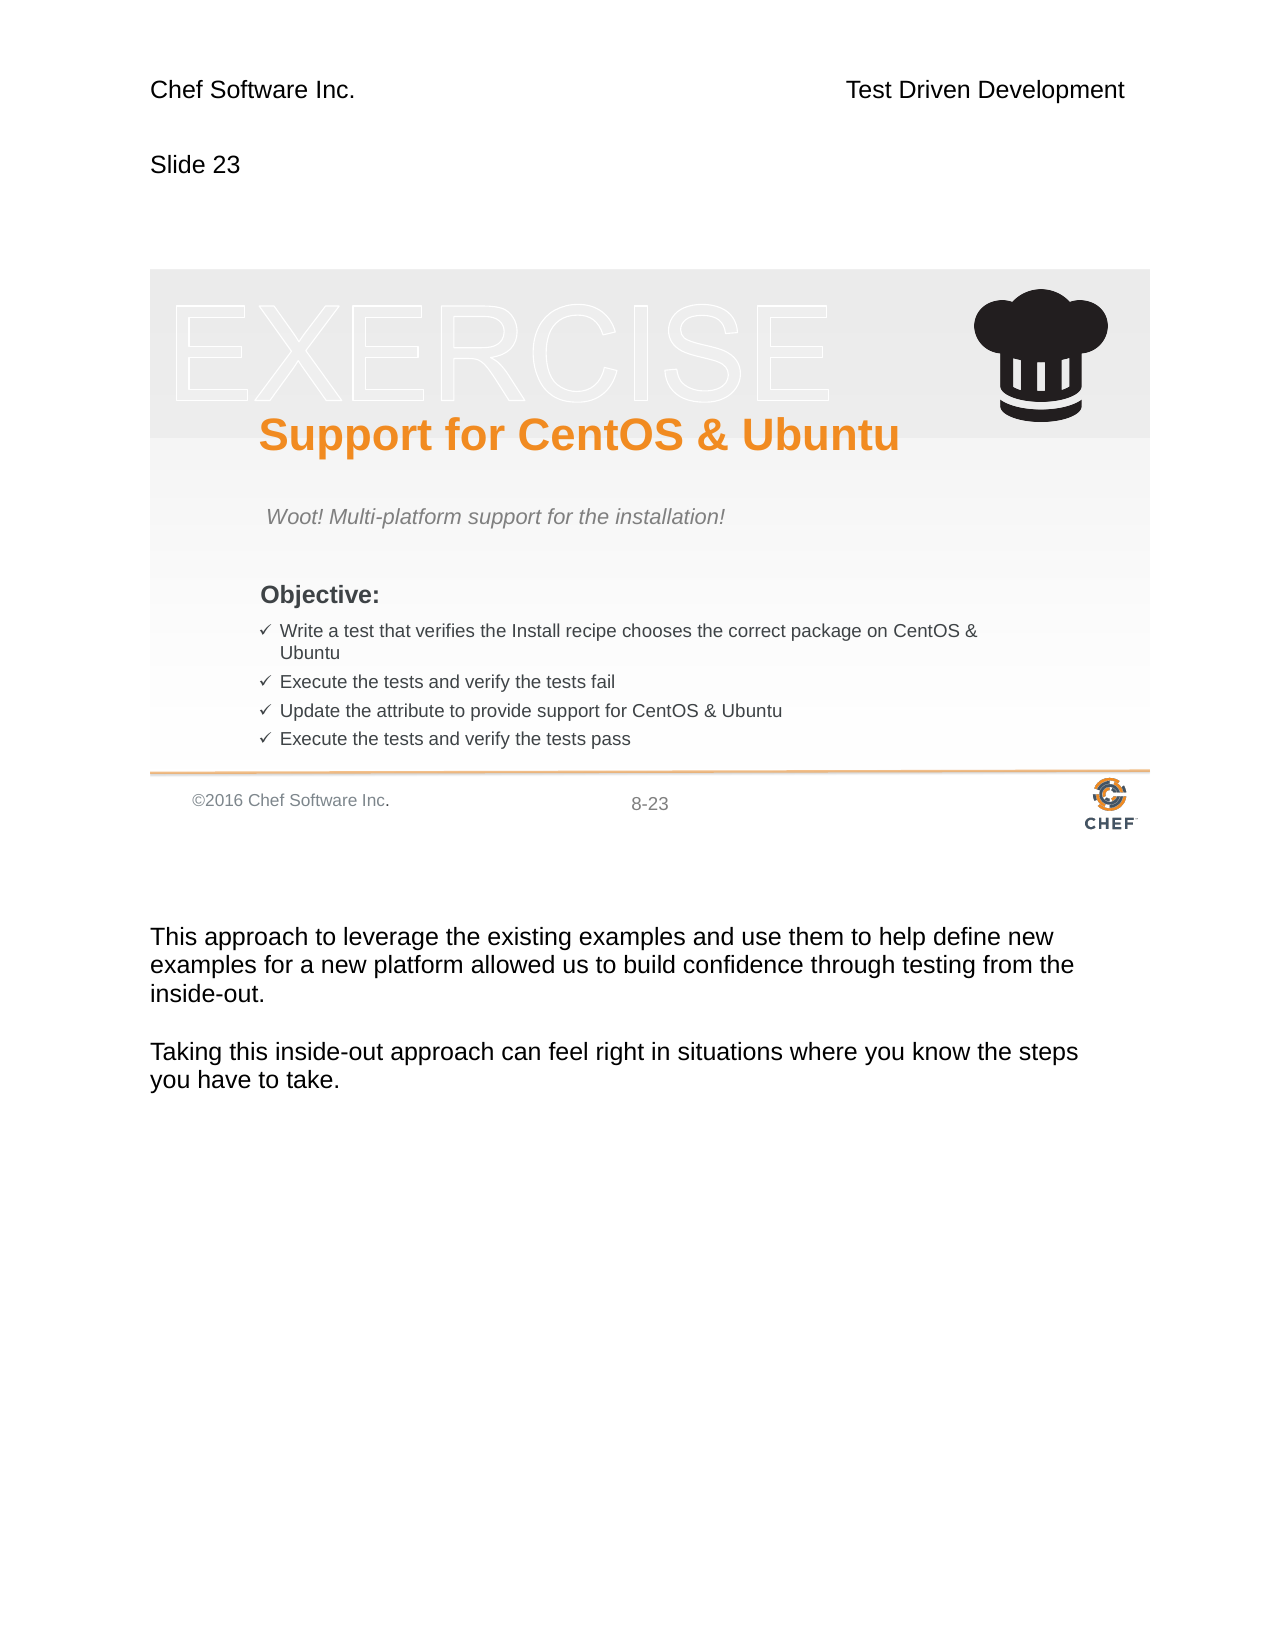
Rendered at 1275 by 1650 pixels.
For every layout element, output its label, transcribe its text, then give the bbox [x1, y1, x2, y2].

text Taking this inside-out approach can feel right in situations where you know the steps you have to take. [150, 1036, 1125, 1094]
text This approach to leverage the existing examples and use them to help define new examples for a new platform allowed us to build confidence through testing from the inside-out. [150, 921, 1125, 1008]
text Slide 23 [150, 150, 1125, 179]
